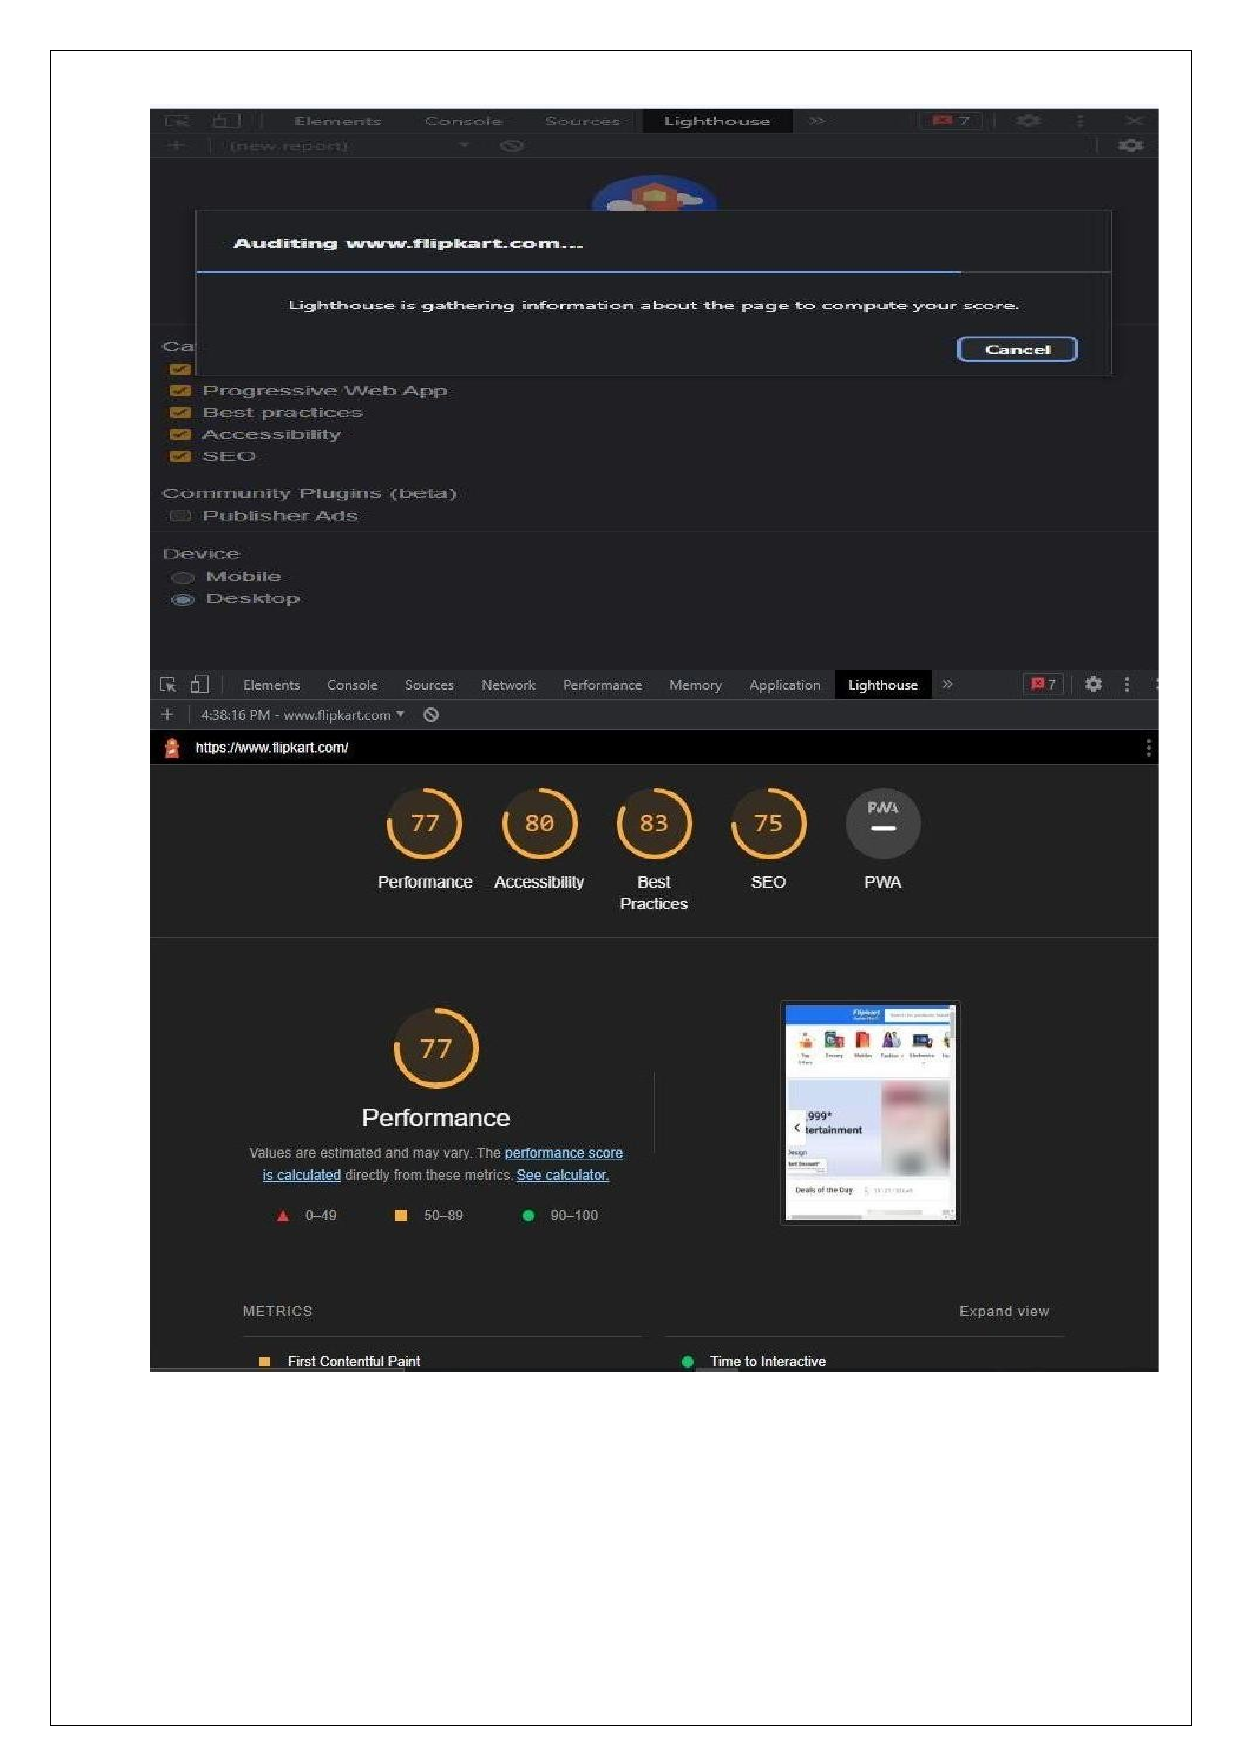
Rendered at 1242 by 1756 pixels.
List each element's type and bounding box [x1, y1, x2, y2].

picture [150, 104, 1159, 1372]
